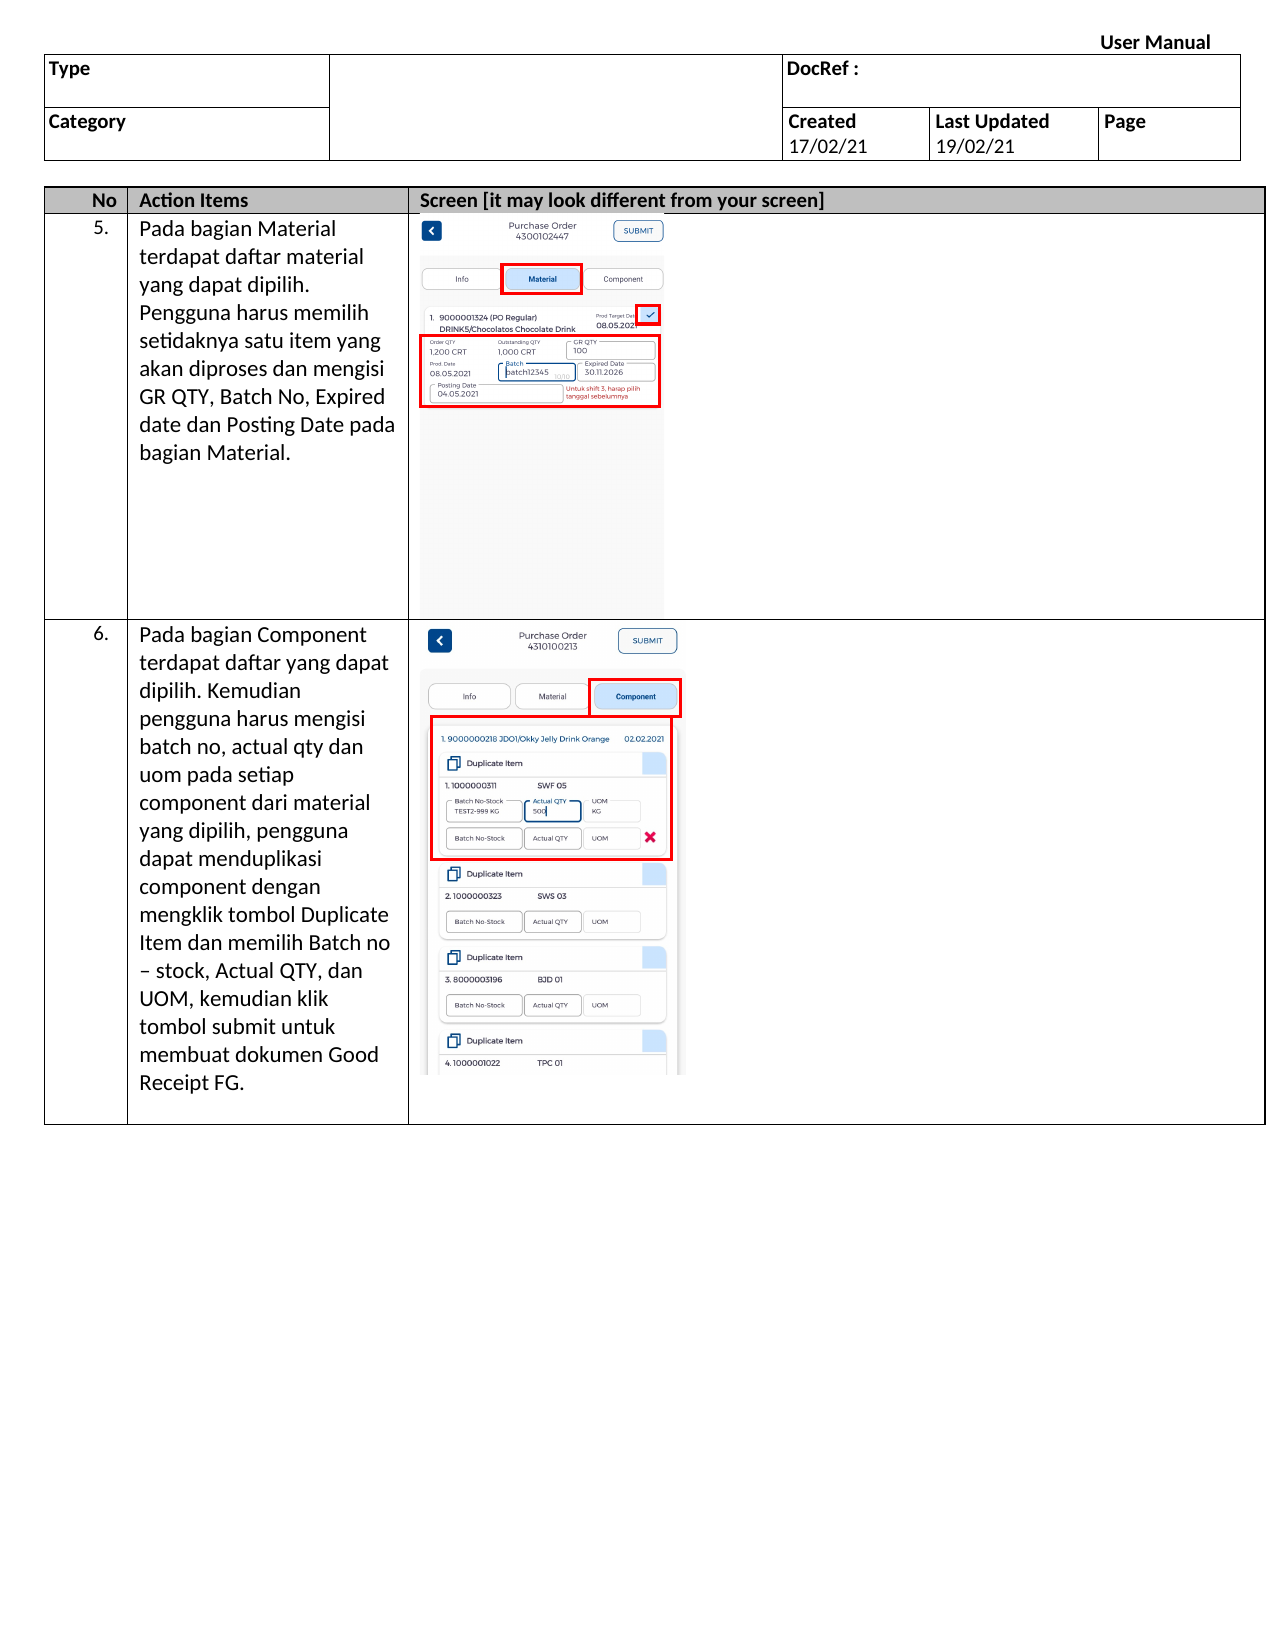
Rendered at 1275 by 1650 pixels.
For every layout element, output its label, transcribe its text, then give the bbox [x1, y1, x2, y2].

picture [419, 213, 665, 619]
table_cell [409, 620, 1264, 1124]
table_cell [45, 214, 127, 619]
table_cell [665, 214, 1264, 619]
table_cell [409, 214, 419, 619]
table_cell Pada bagian Material terdapat daftar material yang dapat dipilih. Pengguna harus memilih setidaknya satu item yang akan diproses dan mengisi GR QTY, Batch No, Expired date dan Posting Date pada bagian Material. [128, 214, 408, 619]
picture [419, 620, 686, 1075]
table_header No [45, 188, 127, 213]
table_cell Pada bagian Component terdapat daftar yang dapat dipilih. Kemudian pengguna harus mengisi batch no, actual qty dan uom pada setiap component dari material yang dipilih, pengguna dapat menduplikasi component dengan mengklik tombol Duplicate Item dan memilih Batch no – stock, Actual QTY, dan UOM, kemudian klik tombol submit untuk membuat dokumen Good Receipt FG. [128, 620, 408, 1124]
table_header Screen [it may look different from your screen] [409, 188, 1264, 213]
picture [422, 337, 658, 405]
table_cell [45, 620, 127, 1124]
table_header Action Items [128, 188, 408, 213]
